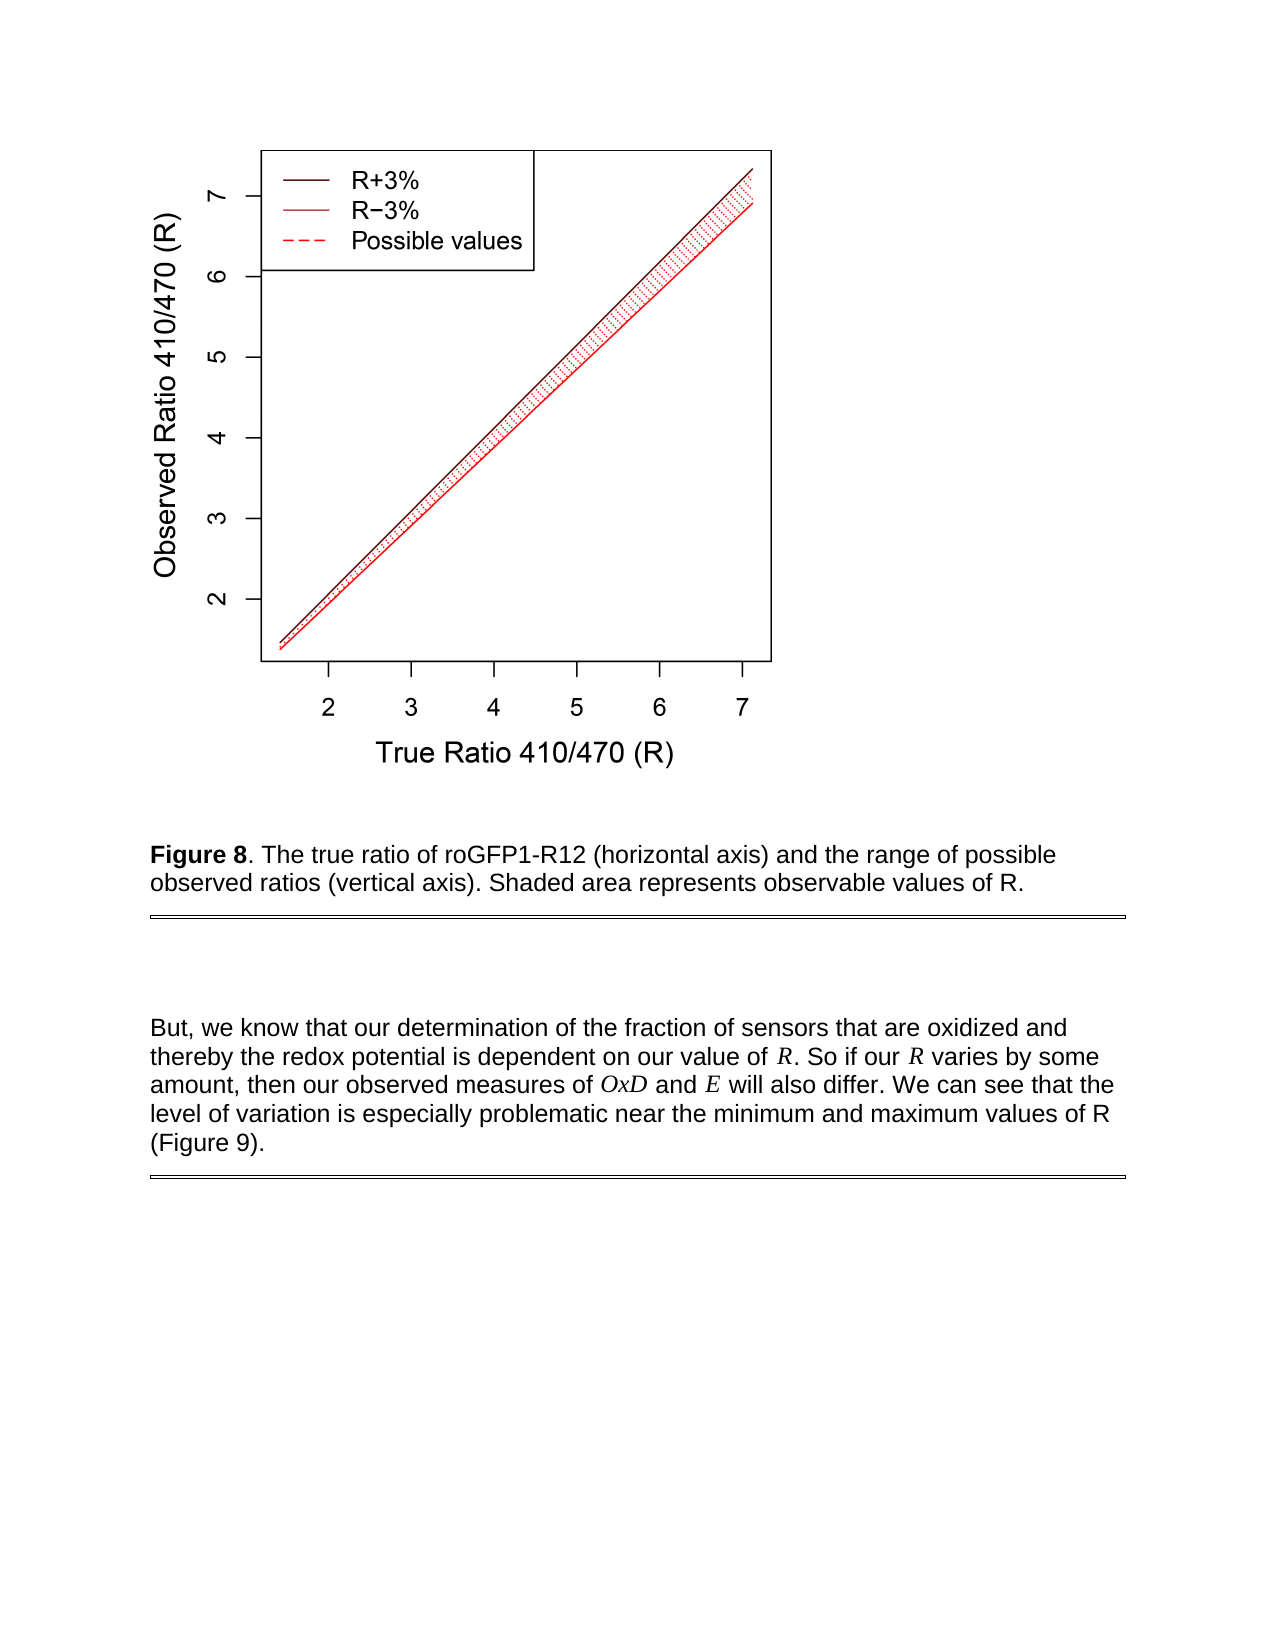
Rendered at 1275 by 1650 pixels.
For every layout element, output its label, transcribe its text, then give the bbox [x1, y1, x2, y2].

text But, we know that our determination of the fraction of sensors that are oxidized and thereby the redox potential is dependent on our value of . So if our varies by some amount, then our observed measures of and will also differ. We can see that the level of variation is especially problematic near the minimum and maximum values of R (Figure 9). [150, 1013, 1125, 1157]
picture [150, 150, 772, 772]
text Figure 8. The true ratio of roGFP1-R12 (horizontal axis) and the range of possible observed ratios (vertical axis). Shaded area represents observable values of R. [150, 839, 1125, 897]
